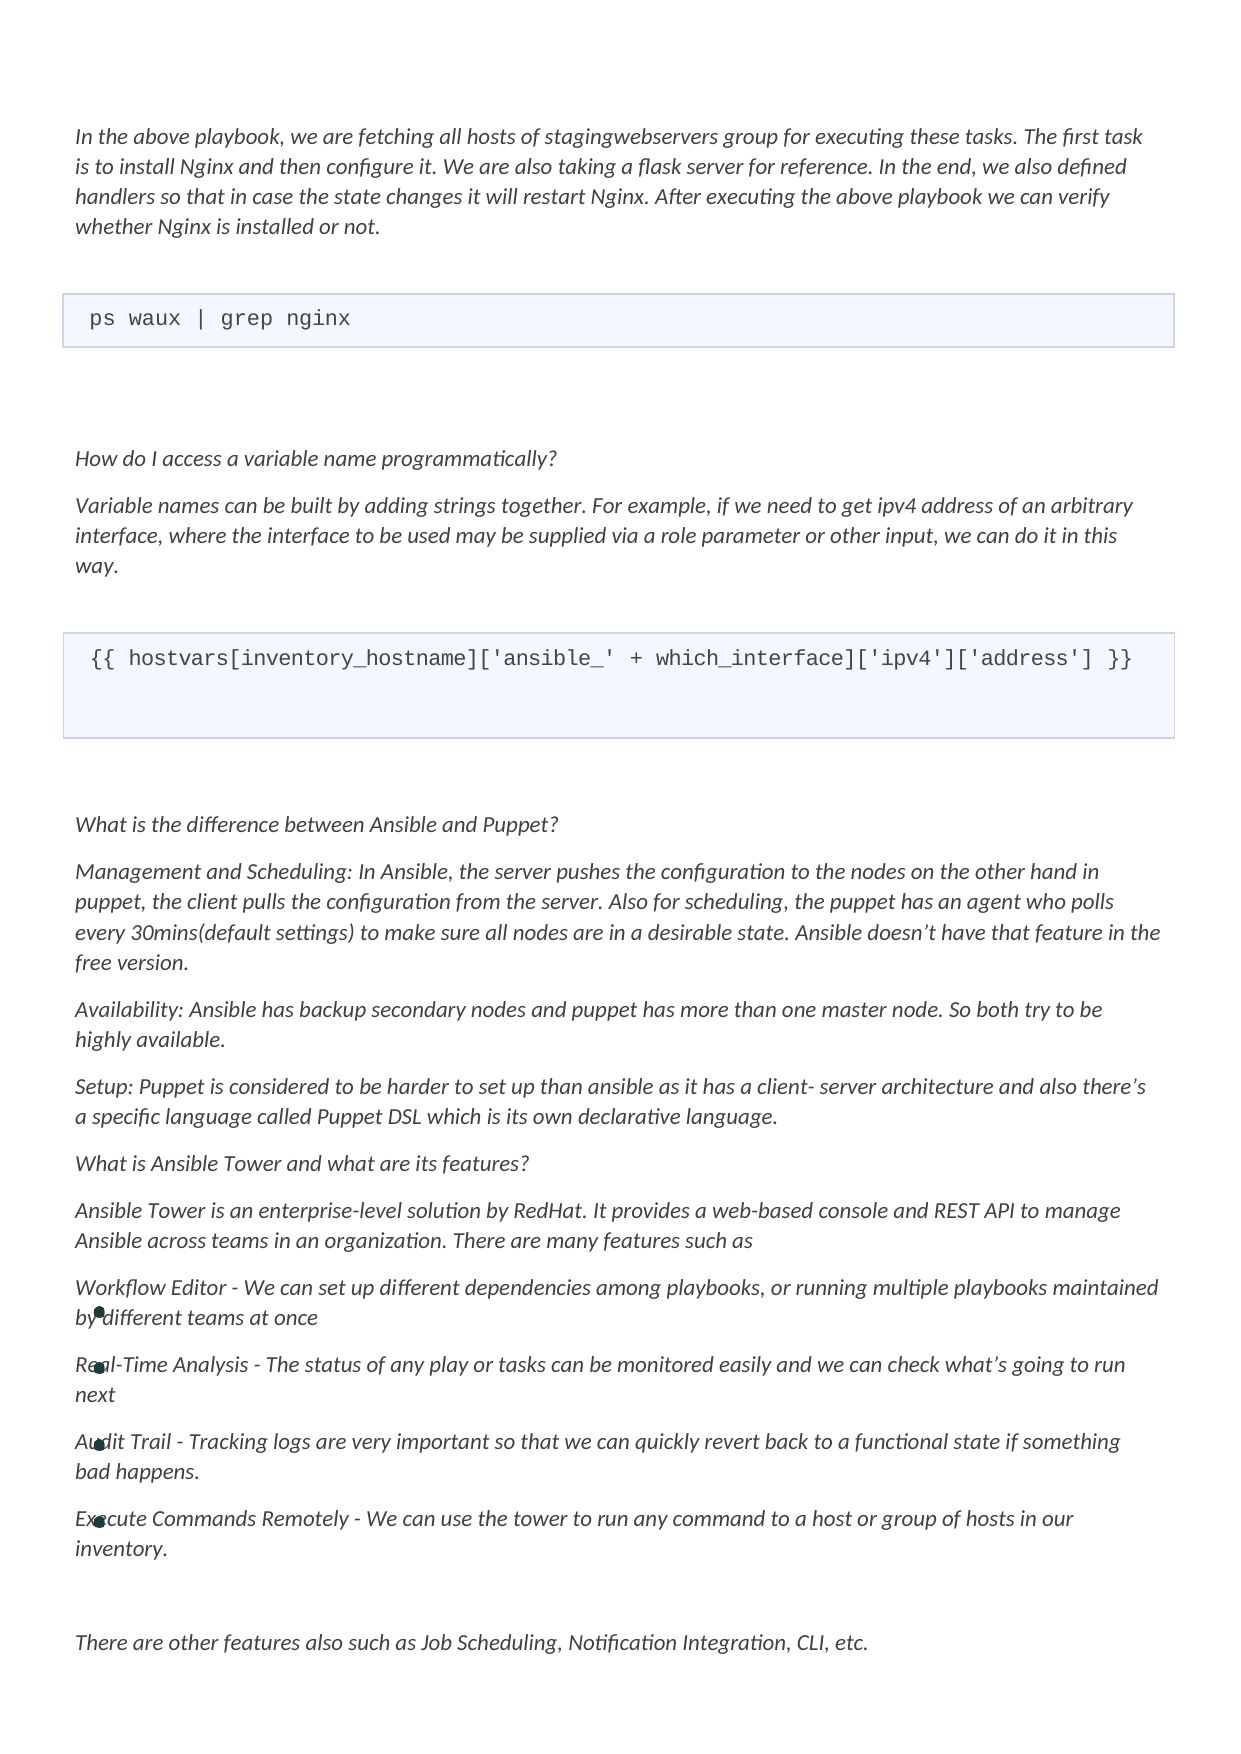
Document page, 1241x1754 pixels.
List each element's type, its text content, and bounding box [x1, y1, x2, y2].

text Ansible Tower is an enterprise-level solution by RedHat. It provides a web-based console and REST API to manage Ansible across teams in an organization. There are many features such as [75, 1196, 1165, 1254]
picture [93, 1516, 105, 1528]
picture [93, 1362, 105, 1374]
picture [93, 1306, 105, 1318]
text There are other features also such as Job Scheduling, Notification Integration, CLI, etc. [75, 1628, 1165, 1656]
text What is Ansible Tower and what are its features? [75, 1149, 1165, 1177]
text Variable names can be built by adding strings together. For example, if we need to get ipv4 address of an arbitrary interface, where the interface to be used may be supplied via a role parameter or other input, we can do it in this way. [75, 491, 1165, 580]
text Availability: Ansible has backup secondary nodes and puppet has more than one master node. So both try to be highly available. [75, 995, 1165, 1053]
text Workflow Editor - We can set up diﬀerent dependencies among playbooks, or running multiple playbooks maintained by diﬀerent teams at once [75, 1273, 1165, 1331]
text Real-Time Analysis - The status of any play or tasks can be monitored easily and we can check what’s going to run next [75, 1350, 1165, 1408]
text Setup: Puppet is considered to be harder to set up than ansible as it has a client- server architecture and also there’s a specific language called Puppet DSL which is its own declarative language. [75, 1072, 1165, 1130]
text Execute Commands Remotely - We can use the tower to run any command to a host or group of hosts in our inventory. [75, 1504, 1165, 1562]
text How do I access a variable name programmatically? [75, 444, 1165, 472]
text Audit Trail - Tracking logs are very important so that we can quickly revert back to a functional state if something bad happens. [75, 1427, 1165, 1485]
text What is the diﬀerence between Ansible and Puppet? [75, 810, 1165, 838]
picture [93, 1439, 105, 1451]
text In the above playbook, we are fetching all hosts of stagingwebservers group for executing these tasks. The first task is to install Nginx and then configure it. We are also taking a flask server for reference. In the end, we also defined handlers so that in case the state changes it will restart Nginx. After executing the above playbook we can verify whether Nginx is installed or not. [75, 122, 1165, 241]
text Management and Scheduling: In Ansible, the server pushes the configuration to the nodes on the other hand in puppet, the client pulls the configuration from the server. Also for scheduling, the puppet has an agent who polls every 30mins(default settings) to make sure all nodes are in a desirable state. Ansible doesn’t have that feature in the free version. [75, 857, 1165, 976]
